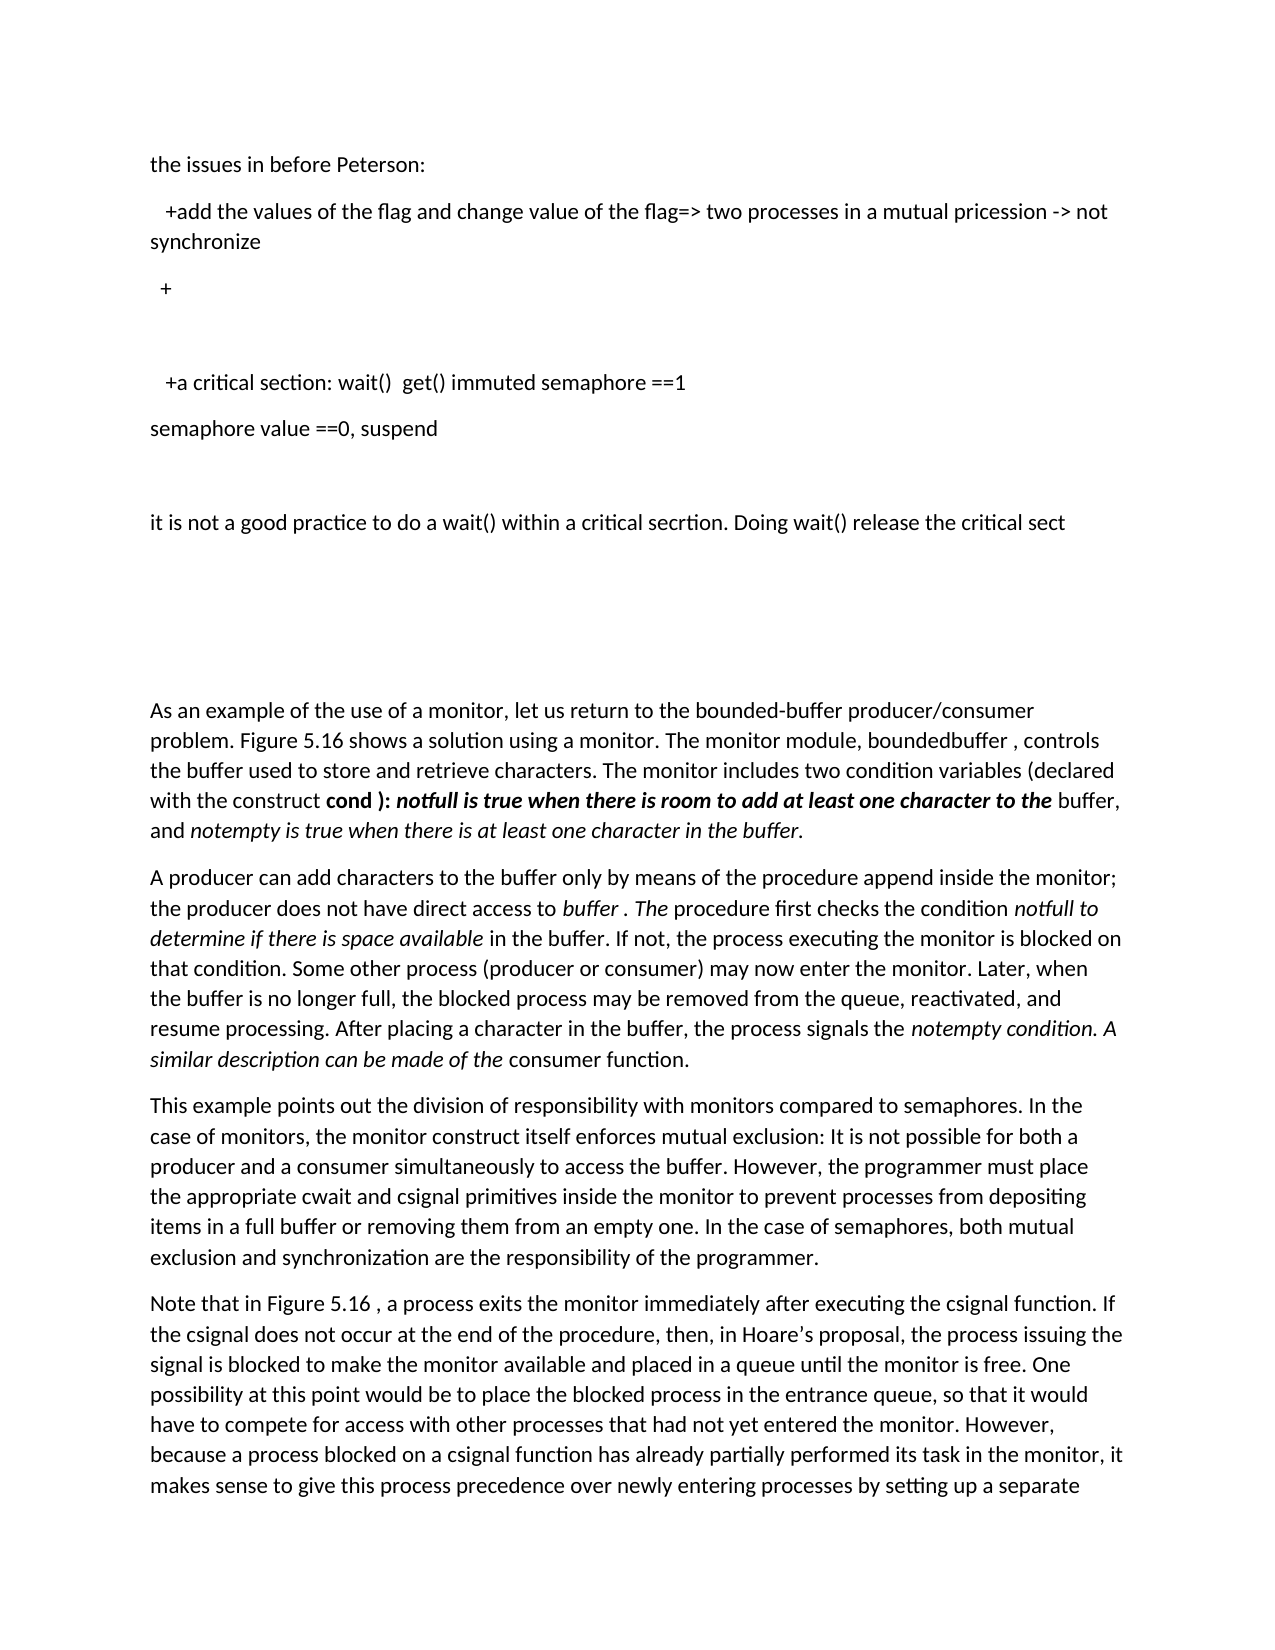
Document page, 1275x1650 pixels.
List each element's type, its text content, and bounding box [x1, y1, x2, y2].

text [150, 1289, 1125, 1499]
text semaphore value ==0, suspend [150, 414, 1125, 443]
text A producer can add characters to the buffer only by means of the procedure append inside the monitor; the producer does not have direct access to buffer . The procedure first checks the condition notfull to determine if there is space available in the buffer. If not, the process executing the monitor is blocked on that condition. Some other process (producer or consumer) may now enter the monitor. Later, when the buffer is no longer full, the blocked process may be removed from the queue, reactivated, and resume processing. After placing a character in the buffer, the process signals the notempty condition. A similar description can be made of the consumer function. [150, 863, 1125, 1073]
text it is not a good practice to do a wait() within a critical secrtion. Doing wait() release the critical sect [150, 508, 1125, 536]
text + [150, 274, 1125, 302]
text As an example of the use of a monitor, let us return to the bounded-buffer producer/consumer problem. Figure 5.16 shows a solution using a monitor. The monitor module, boundedbuffer , controls the buffer used to store and retrieve characters. The monitor includes two condition variables (declared with the construct cond ): notfull is true when there is room to add at least one character to the buffer, and notempty is true when there is at least one character in the buffer. [150, 696, 1125, 845]
text +a critical section: wait() get() immuted semaphore ==1 [150, 368, 1125, 396]
text This example points out the division of responsibility with monitors compared to semaphores. In the case of monitors, the monitor construct itself enforces mutual exclusion: It is not possible for both a producer and a consumer simultaneously to access the buffer. However, the programmer must place the appropriate cwait and csignal primitives inside the monitor to prevent processes from depositing items in a full buffer or removing them from an empty one. In the case of semaphores, both mutual exclusion and synchronization are the responsibility of the programmer. [150, 1092, 1125, 1271]
text the issues in before Peterson: [150, 150, 1125, 178]
text +add the values of the flag and change value of the flag=> two processes in a mutual pricession -> not synchronize [150, 197, 1125, 255]
